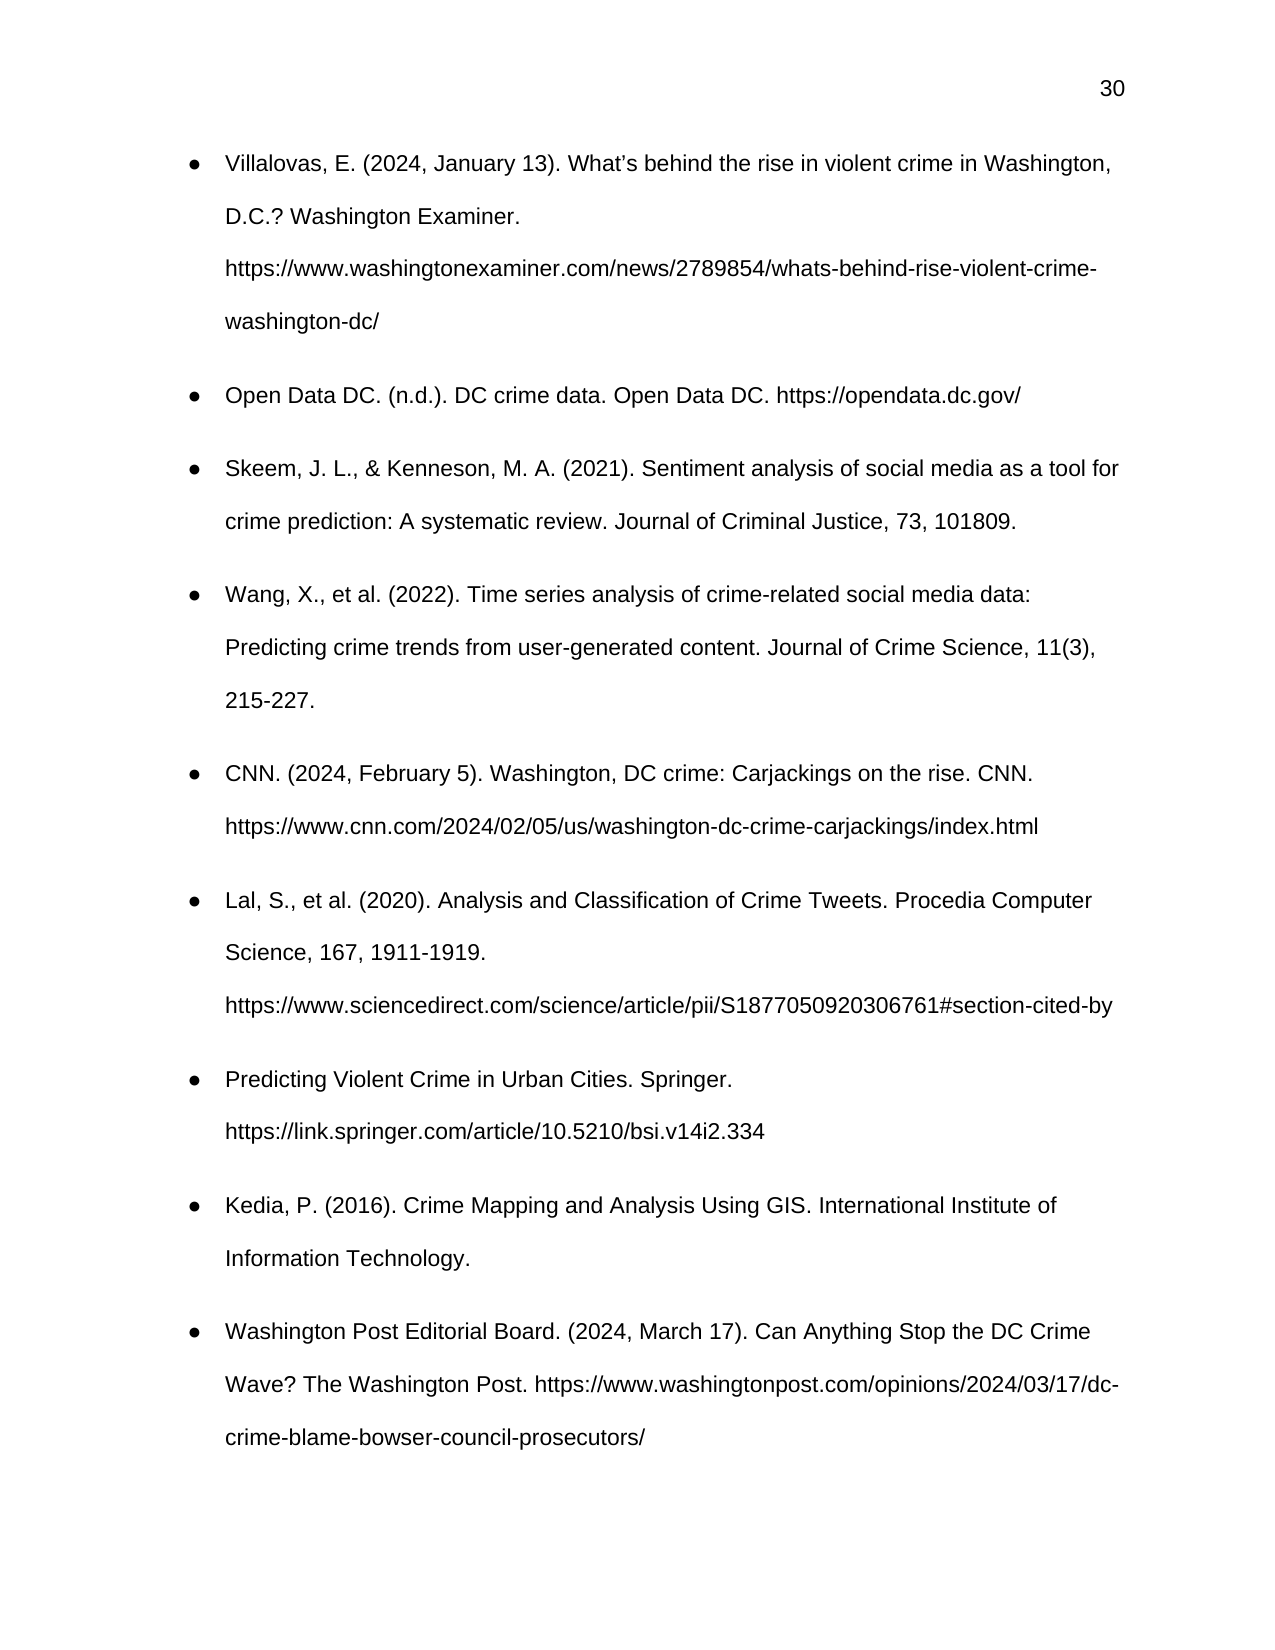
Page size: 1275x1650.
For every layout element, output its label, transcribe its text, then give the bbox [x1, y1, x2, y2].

list Villalovas, E. (2024, January 13). What’s behind the rise in violent crime in Washington, D.C.? Washington Examiner. https://www.washingtonexaminer.com/news/2789854/whats-behind-rise-violent-crime-washington-dc/ [187, 150, 1125, 334]
list CNN. (2024, February 5). Washington, DC crime: Carjackings on the rise. CNN. https://www.cnn.com/2024/02/05/us/washington-dc-crime-carjackings/index.html [187, 760, 1125, 839]
list Lal, S., et al. (2020). Analysis and Classification of Crime Tweets. Procedia Computer Science, 167, 1911-1919. https://www.sciencedirect.com/science/article/pii/S1877050920306761#section-cited-by [187, 887, 1125, 1018]
list Kedia, P. (2016). Crime Mapping and Analysis Using GIS. International Institute of Information Technology. [187, 1192, 1125, 1271]
list Open Data DC. (n.d.). DC crime data. Open Data DC. https://opendata.dc.gov/ [187, 382, 1125, 408]
list Washington Post Editorial Board. (2024, March 17). Can Anything Stop the DC Crime Wave? The Washington Post. https://www.washingtonpost.com/opinions/2024/03/17/dc-crime-blame-bowser-council-prosecutors/ [187, 1318, 1125, 1450]
list Skeem, J. L., & Kenneson, M. A. (2021). Sentiment analysis of social media as a tool for crime prediction: A systematic review. Journal of Criminal Justice, 73, 101809. [187, 455, 1125, 534]
list Predicting Violent Crime in Urban Cities. Springer. https://link.springer.com/article/10.5210/bsi.v14i2.334 [187, 1066, 1125, 1145]
list Wang, X., et al. (2022). Time series analysis of crime-related social media data: Predicting crime trends from user-generated content. Journal of Crime Science, 11(3), 215-227. [187, 581, 1125, 713]
